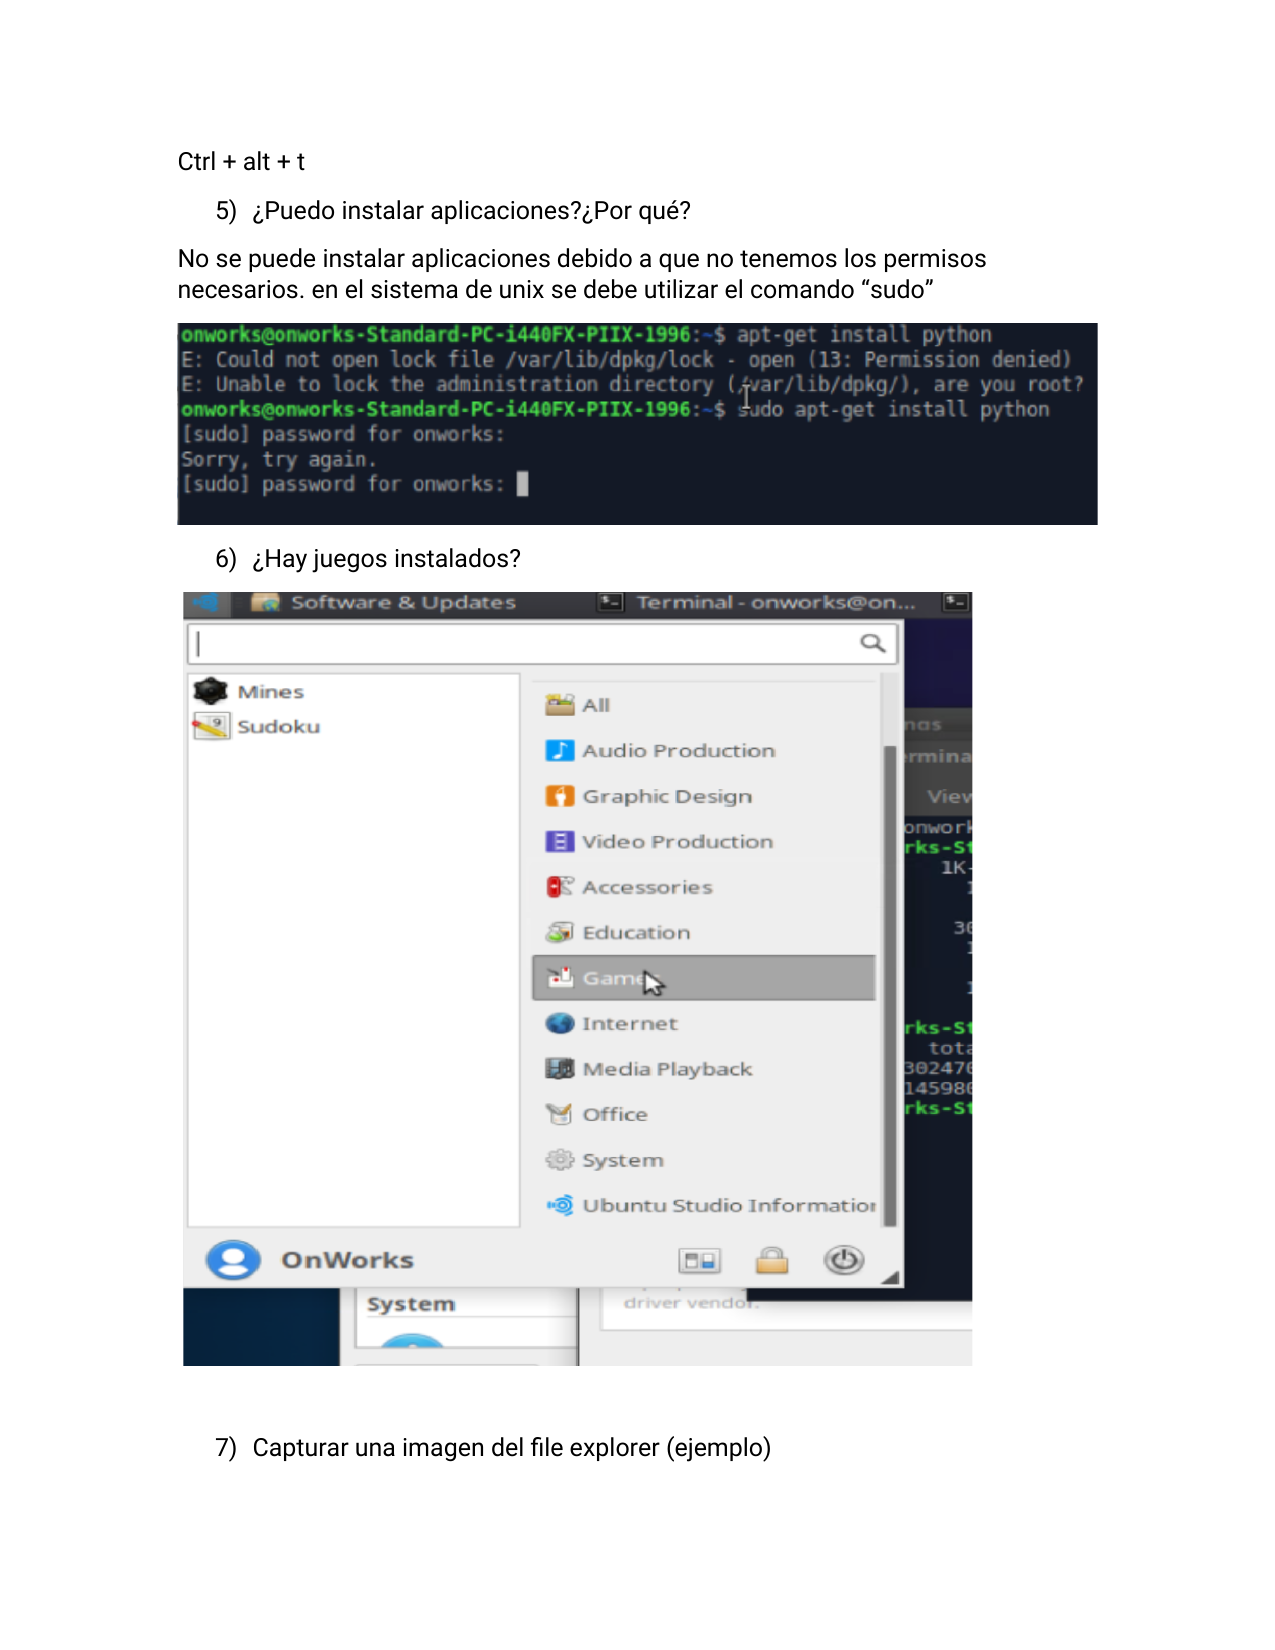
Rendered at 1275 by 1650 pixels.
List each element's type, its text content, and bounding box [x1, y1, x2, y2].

list ¿Hay juegos instalados? [215, 544, 1098, 573]
picture [177, 323, 1098, 525]
list ¿Puedo instalar aplicaciones?¿Por qué? [215, 196, 1098, 225]
list Capturar una imagen del file explorer (ejemplo) [215, 1433, 1098, 1462]
text Ctrl + alt + t [177, 148, 1098, 177]
picture [183, 592, 973, 1366]
text No se puede instalar aplicaciones debido a que no tenemos los permisos necesarios. en el sistema de unix se debe utilizar el comando “sudo” [177, 244, 1098, 305]
